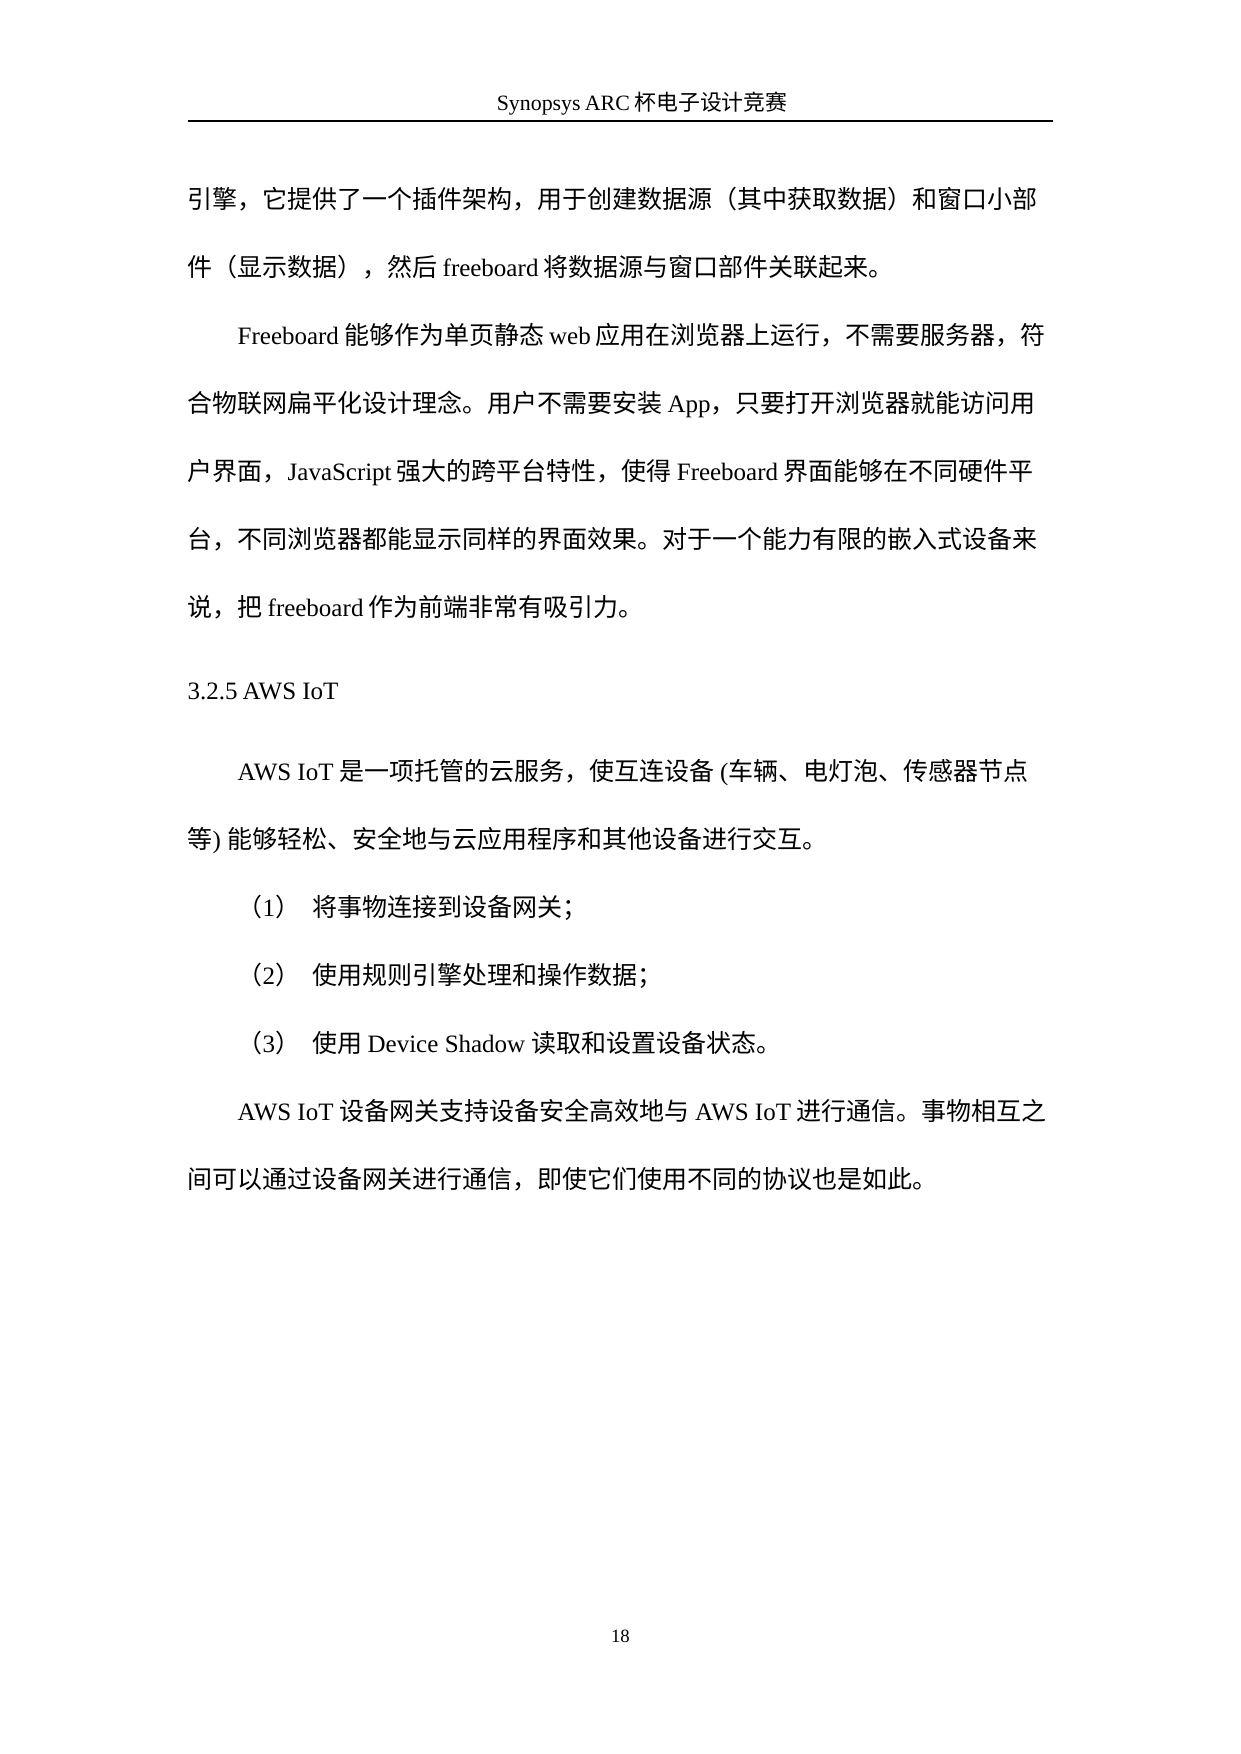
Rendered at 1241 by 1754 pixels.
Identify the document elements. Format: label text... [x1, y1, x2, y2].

list 使用规则引擎处理和操作数据； [237, 940, 1053, 1008]
text AWS IoT 是一项托管的云服务，使互连设备 (车辆、电灯泡、传感器节点等) 能够轻松、安全地与云应用程序和其他设备进行交互。 [187, 736, 1053, 872]
list 将事物连接到设备网关； [237, 872, 1053, 940]
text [187, 164, 1053, 300]
list 使用Device Shadow 读取和设置设备状态。 [237, 1008, 1053, 1076]
text AWS IoT 设备网关支持设备安全高效地与 AWS IoT 进行通信。事物相互之间可以通过设备网关进行通信，即使它们使用不同的协议也是如此。 [187, 1076, 1053, 1211]
text Freeboard能够作为单页静态web应用在浏览器上运行，不需要服务器，符合物联网扁平化设计理念。用户不需要安装App，只要打开浏览器就能访问用户界面，JavaScript强大的跨平台特性，使得Freeboard界面能够在不同硬件平台，不同浏览器都能显示同样的界面效果。对于一个能力有限的嵌入式设备来说，把freeboard作为前端非常有吸引力。 [187, 300, 1053, 639]
subtitle 3.2.5 AWS IoT [187, 673, 1053, 707]
